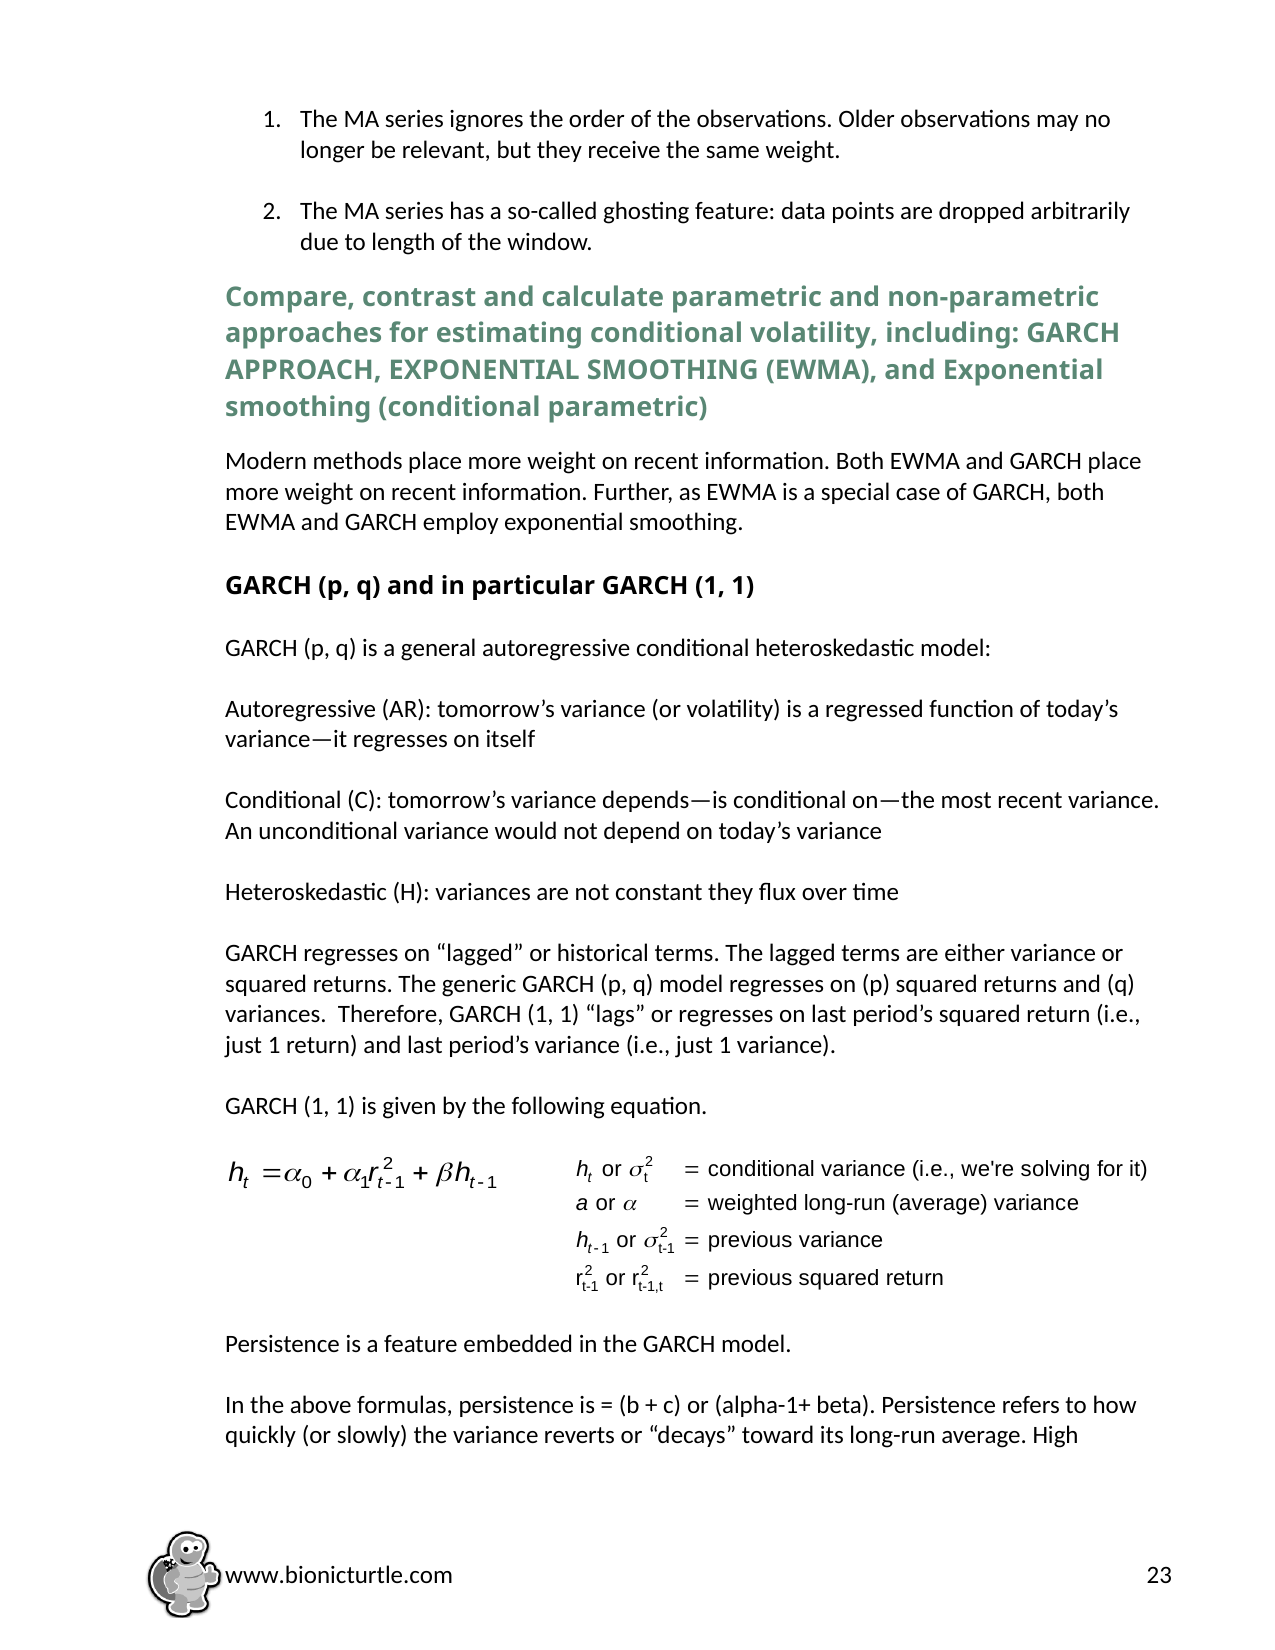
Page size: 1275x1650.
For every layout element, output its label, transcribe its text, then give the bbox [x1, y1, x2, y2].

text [225, 1389, 1172, 1450]
table_header [563, 1151, 1181, 1298]
text Heteroskedastic (H): variances are not constantthey flux over time [225, 876, 1172, 907]
subtitle Compare, contrast and calculate parametric and non-parametric approaches for estimating conditional volatility, including: GARCH APPROACH, EXPONENTIAL SMOOTHING (EWMA), and Exponential smoothing (conditional parametric) [225, 277, 1172, 424]
text Autoregressive (AR): tomorrow’s variance (or volatility) is a regressed function of today’s variance—it regresses on itself [225, 693, 1172, 754]
text GARCH (p, q) is a general autoregressive conditional heteroskedastic model: [225, 632, 1172, 662]
text Conditional (C): tomorrow’s variance depends—is conditional on—the most recent variance. An unconditional variance would not depend on today’s variance [225, 784, 1172, 846]
text GARCH (1, 1) given by the following equation. [225, 1090, 1172, 1120]
subtitle GARCH (p, q) and in particular GARCH (1, 1) [225, 567, 1172, 601]
text Modern methods place more weight on recent information. Both EWMA and GARCH place more weight on recent information. Further, as EWMA is a special case of GARCH, both EWMA and GARCH employ exponential smoothing. [225, 445, 1172, 537]
text Persistence is a feature embedded in the GARCH model. [225, 1328, 1172, 1359]
list The MA series has a so-called ghosting feature: data points are dropped arbitrarily due to length of the window. [262, 195, 1172, 256]
text GARCH regresses on “lagged” or historical terms. The lagged terms are either variance or squared returns. The generic GARCH (p, q) model regresses on (p) squared returns and (q) variances. Therefore, GARCH (1, 1) “lags” or regresses on last period’s squared return (i.e., just 1 return) and last period’s variance (i.e., just 1 variance). [225, 937, 1172, 1059]
list The MA series ignores the order of the observations. Older observations may no longer be relevant, but they receive the same weight. [262, 103, 1172, 164]
table_header [214, 1151, 562, 1298]
